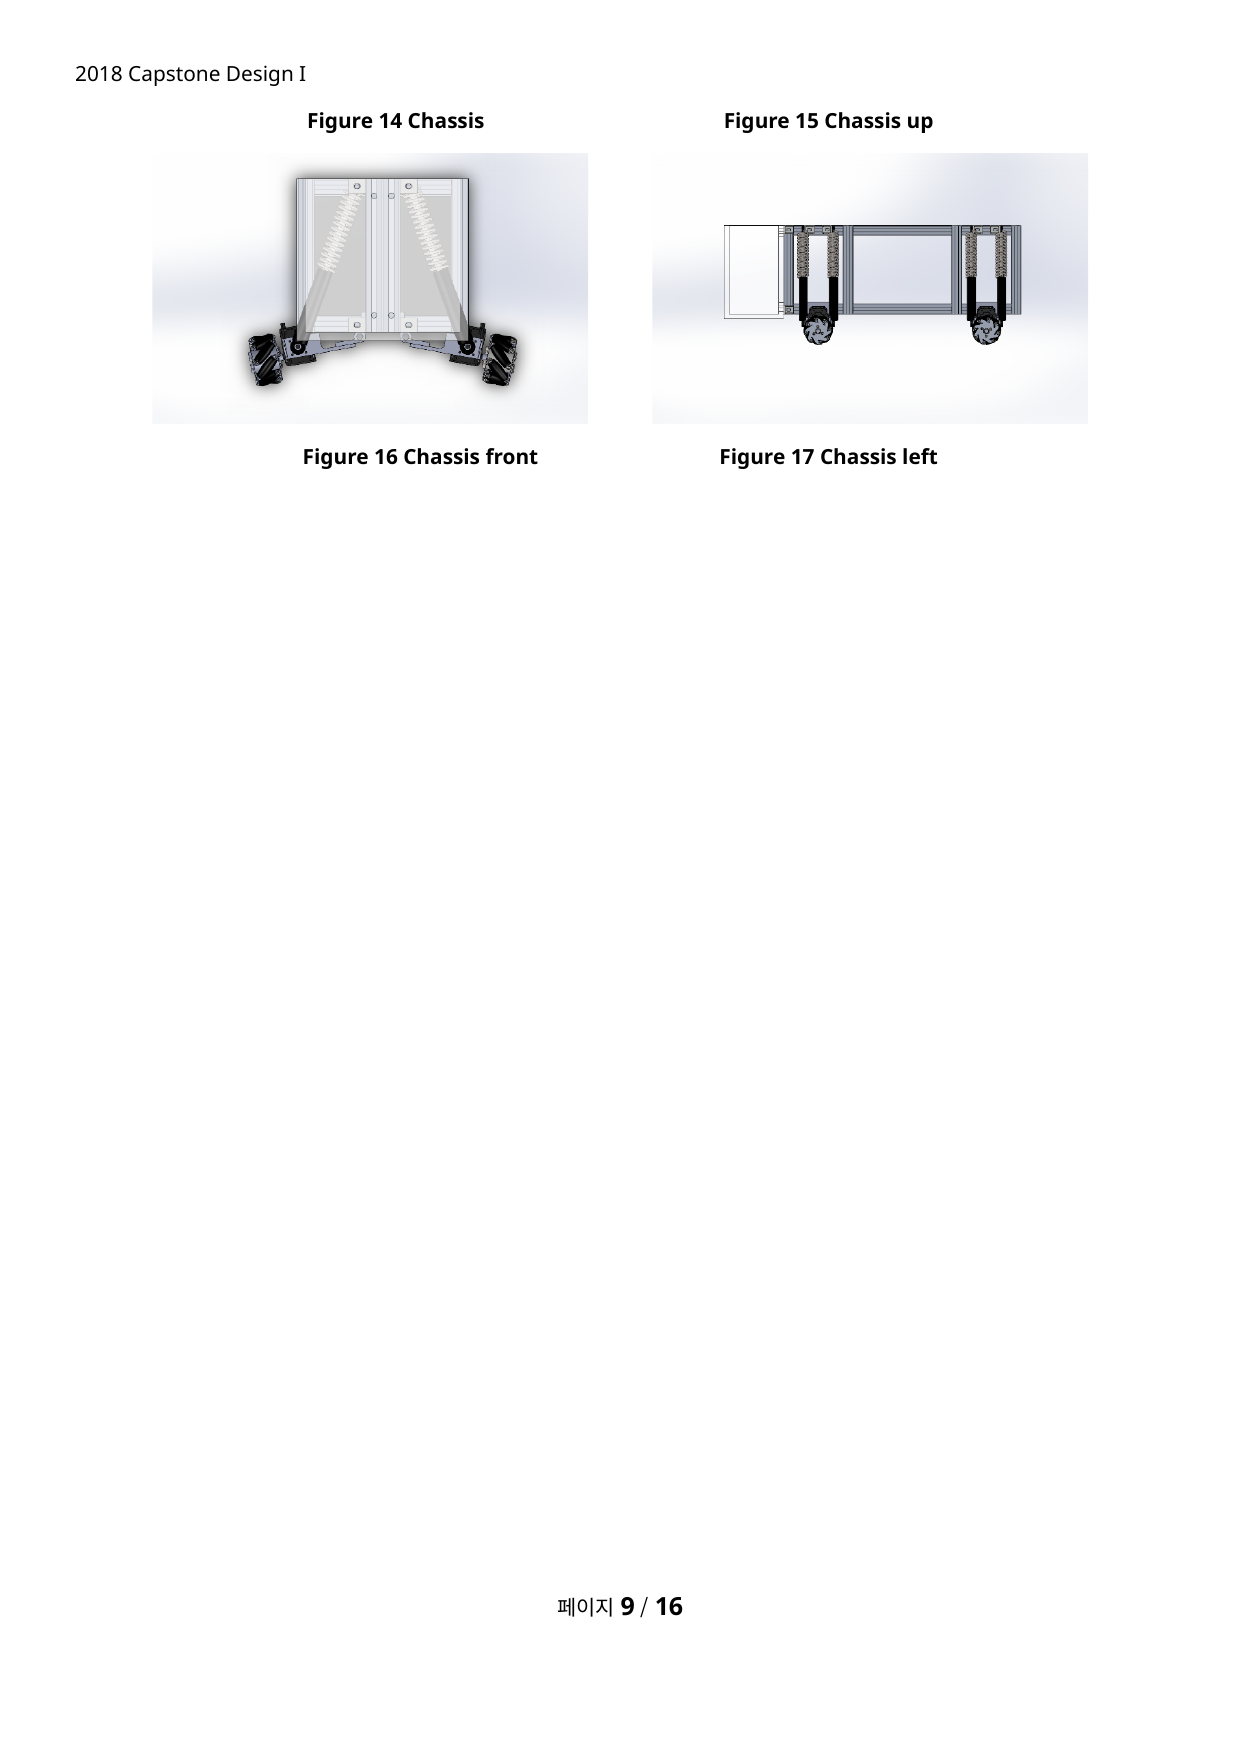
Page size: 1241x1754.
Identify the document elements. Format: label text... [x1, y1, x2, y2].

picture [652, 153, 1089, 424]
picture [152, 153, 589, 424]
text Figure 16 Chassis front Figure 17 Chassis left [75, 442, 1165, 471]
text Figure 14 Chassis Figure 15 Chassis up [75, 106, 1165, 134]
